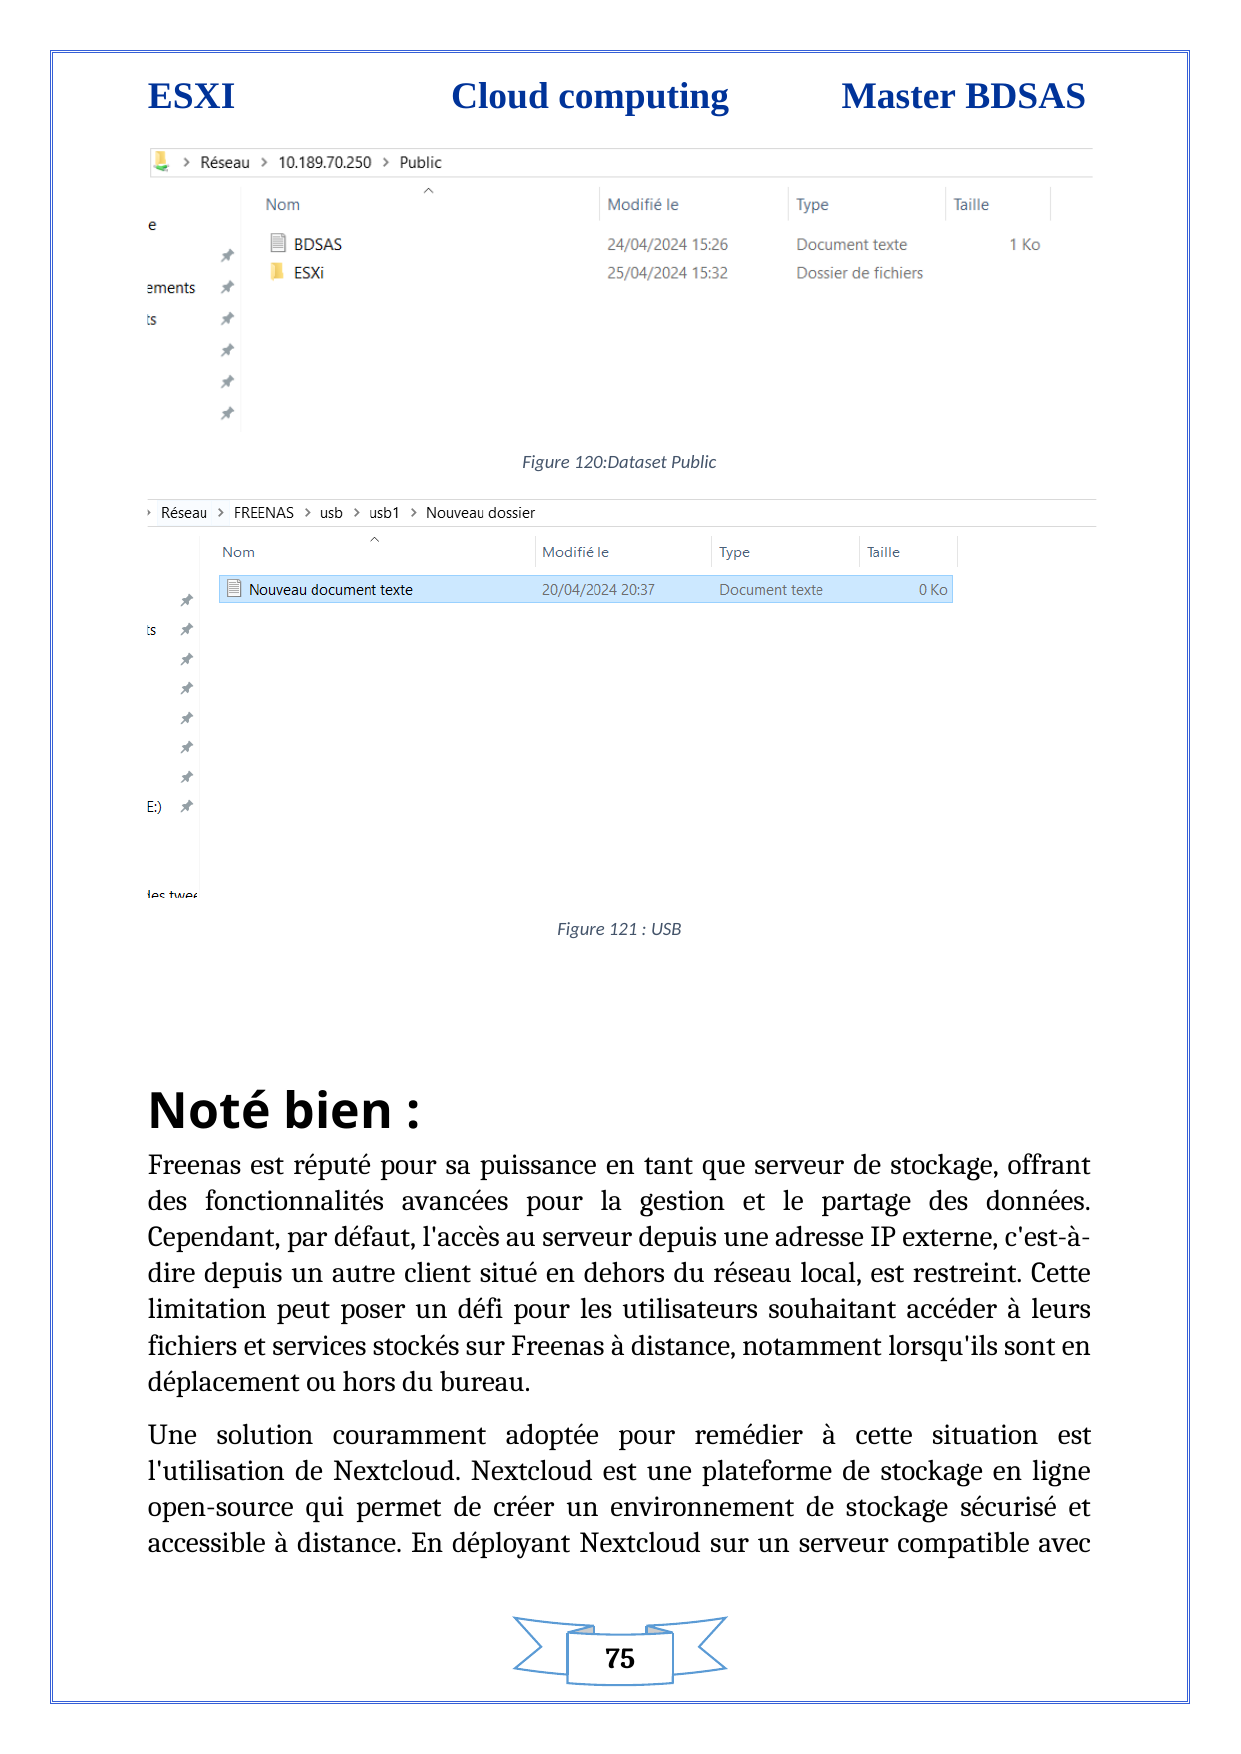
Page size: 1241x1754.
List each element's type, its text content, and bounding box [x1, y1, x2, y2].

text Freenas est réputé pour sa puissance en tant que serveur de stockage, offrant des fonctionnalités avancées pour la gestion et le partage des données. Cependant, par défaut, l'accès au serveur depuis une adresse IP externe, c'est-à-dire depuis un autre client situé en dehors du réseau local, est restreint. Cette limitation peut poser un défi pour les utilisateurs souhaitant accéder à leurs fichiers et services stockés sur Freenas à distance, notamment lorsqu'ils sont en déplacement ou hors du bureau. [148, 1148, 1093, 1398]
subtitle Noté bien : [148, 1074, 1093, 1143]
picture [147, 494, 1097, 898]
picture [147, 147, 1093, 432]
text Figure 120:Dataset Public [148, 451, 1093, 473]
text Figure 121 : USB [148, 917, 1093, 940]
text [148, 1418, 1093, 1560]
